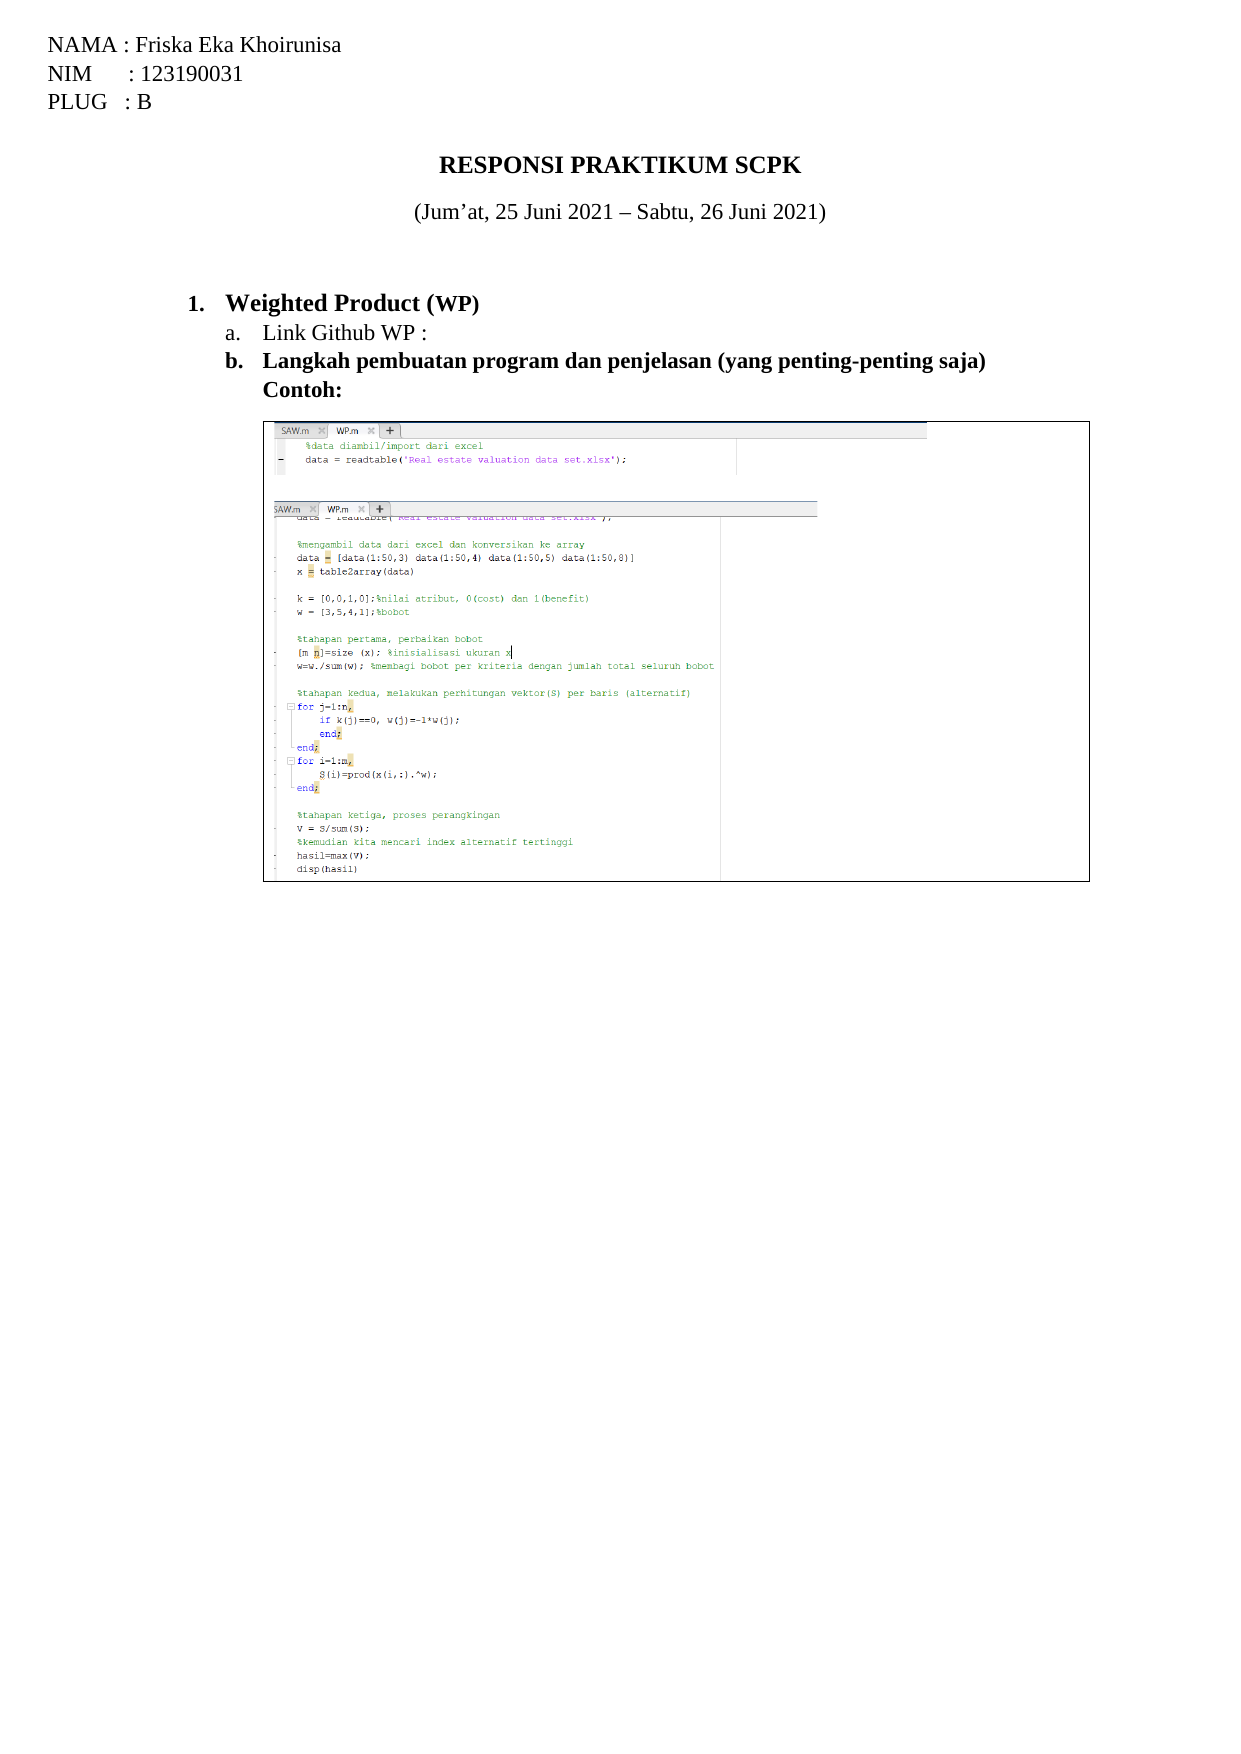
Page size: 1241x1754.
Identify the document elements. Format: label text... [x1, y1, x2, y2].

list Langkah pembuatan program dan penjelasan (yang penting-penting saja) [225, 347, 1090, 374]
list Contoh: [262, 376, 1090, 402]
picture [274, 501, 818, 881]
text (Jum’at, 25 Juni 2021 – Sabtu, 26 Juni 2021) [150, 198, 1090, 224]
list Link Github WP : [225, 319, 1090, 345]
list Weighted Product (WP) [187, 288, 1090, 317]
picture [274, 422, 927, 475]
table_header [264, 422, 1089, 881]
text RESPONSI PRAKTIKUM SCPK [150, 150, 1090, 179]
